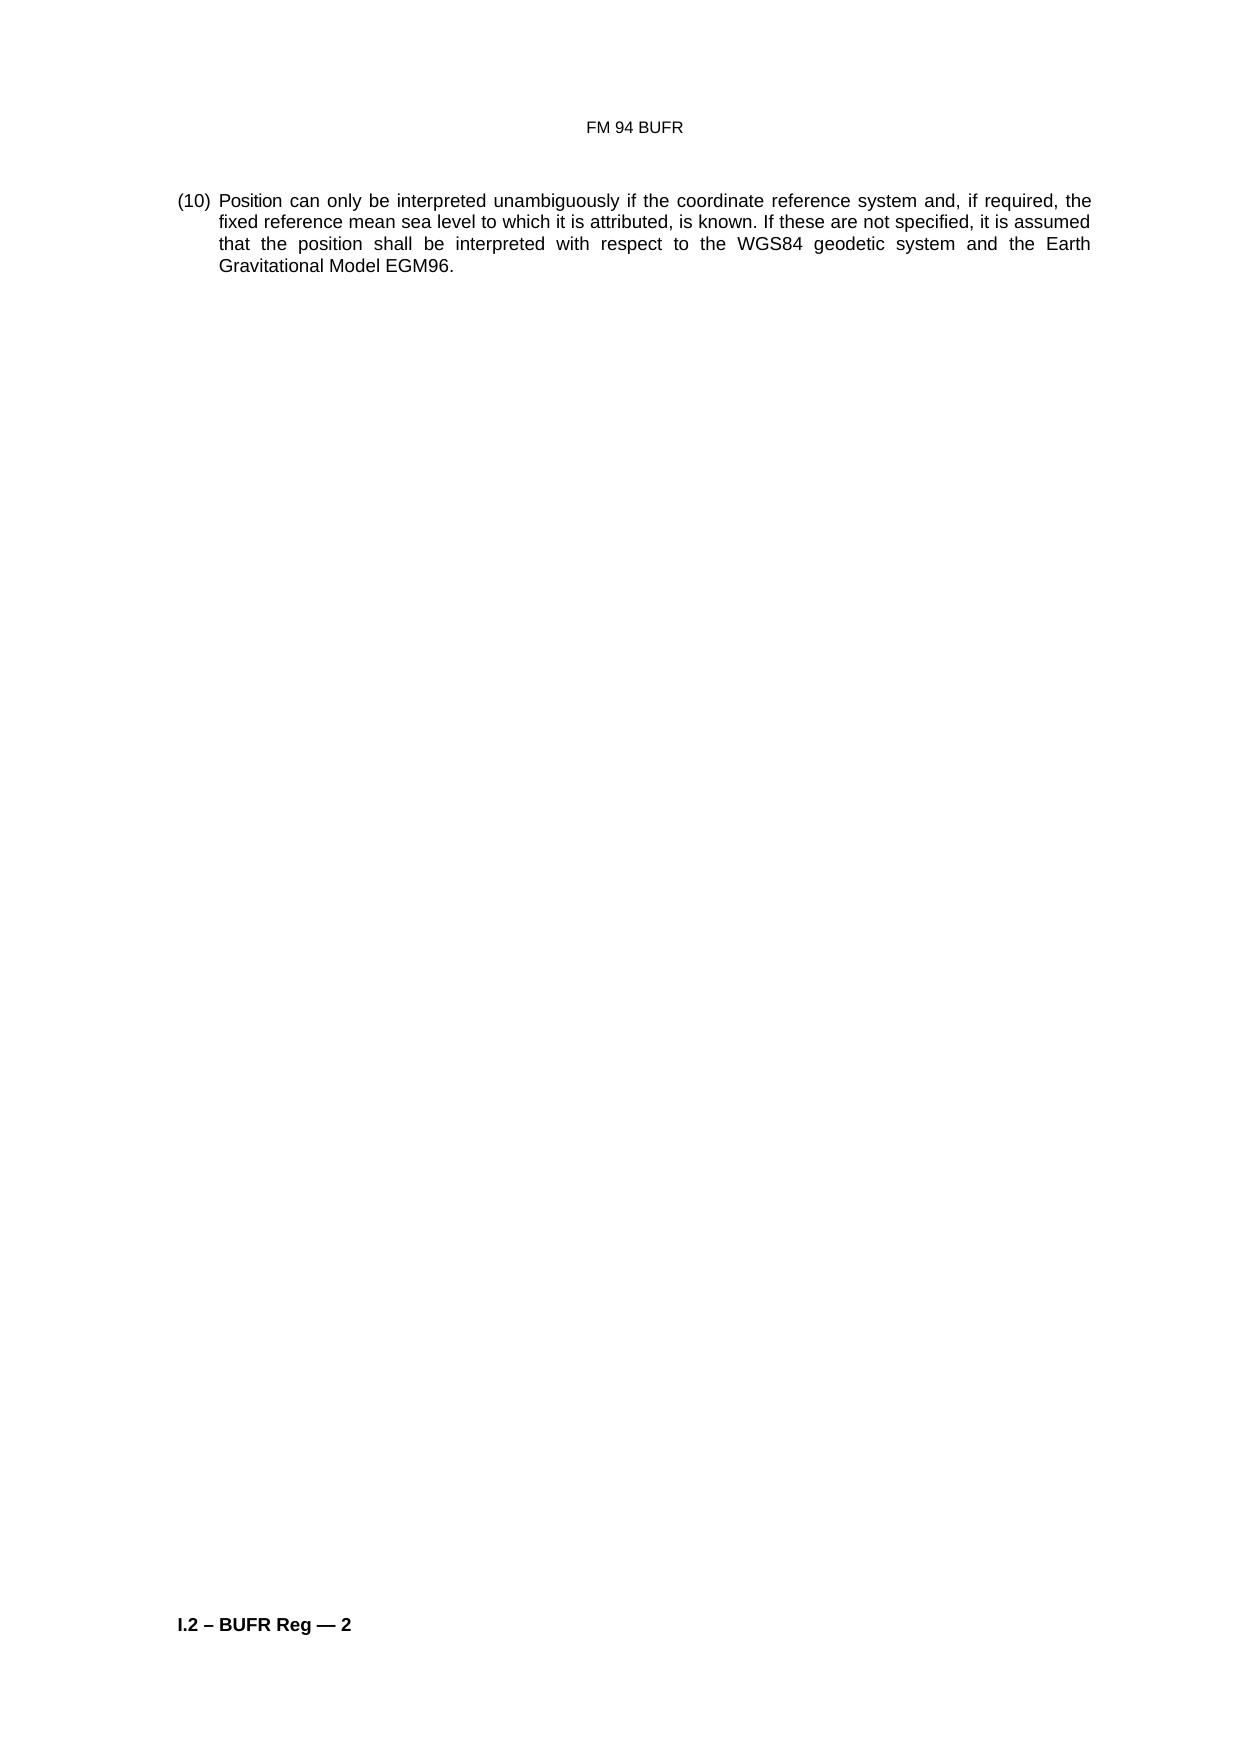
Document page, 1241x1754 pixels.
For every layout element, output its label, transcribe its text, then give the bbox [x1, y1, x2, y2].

text (10) Position can only be interpreted unambiguously if the coordinate reference system and, if required, the fixed reference mean sea level to which it is attributed, is known. If these are not specified, it is assumed that the position shall be interpreted with respect to the WGS84 geodetic system and the Earth Gravitational Model EGM96. [177, 190, 1092, 276]
